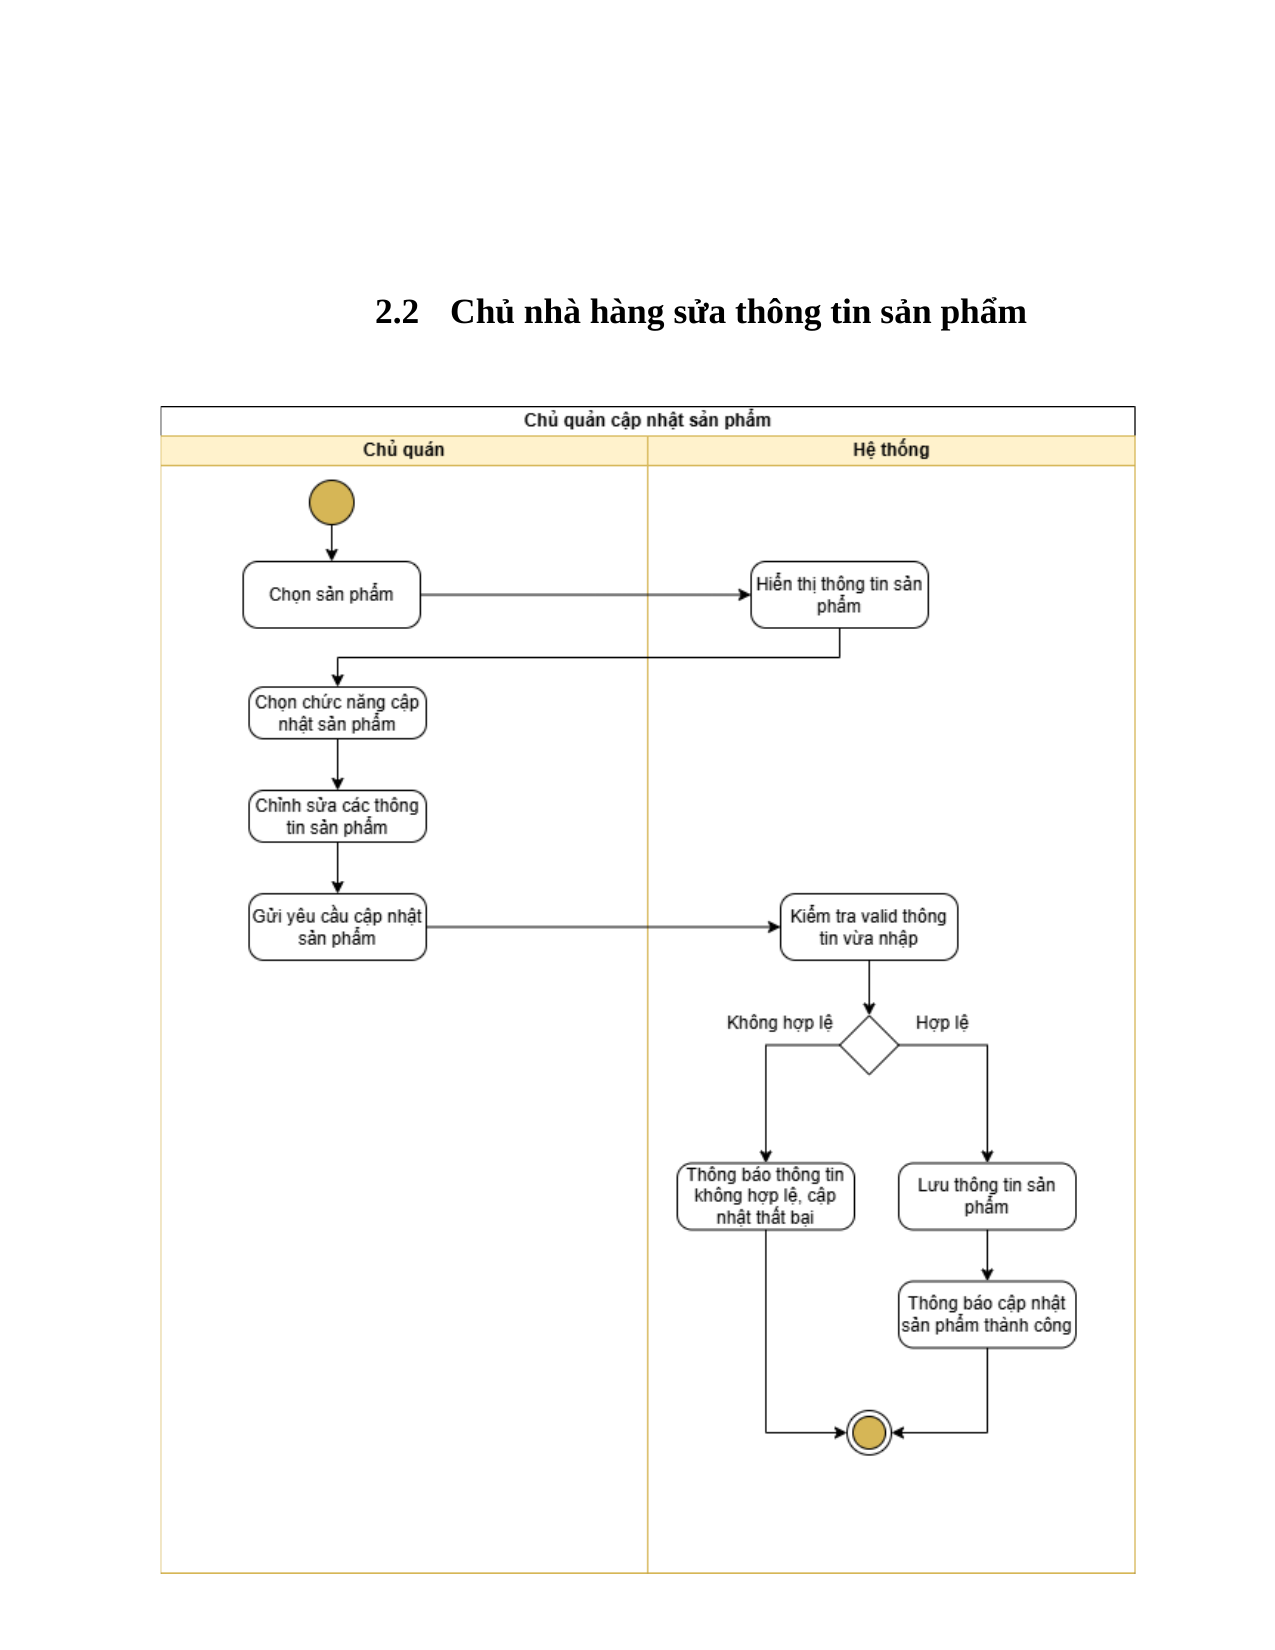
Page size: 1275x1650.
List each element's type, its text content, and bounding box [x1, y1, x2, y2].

list Chủ nhà hàng sửa thông tin sản phẩm [375, 290, 1125, 331]
picture [160, 406, 1136, 1574]
